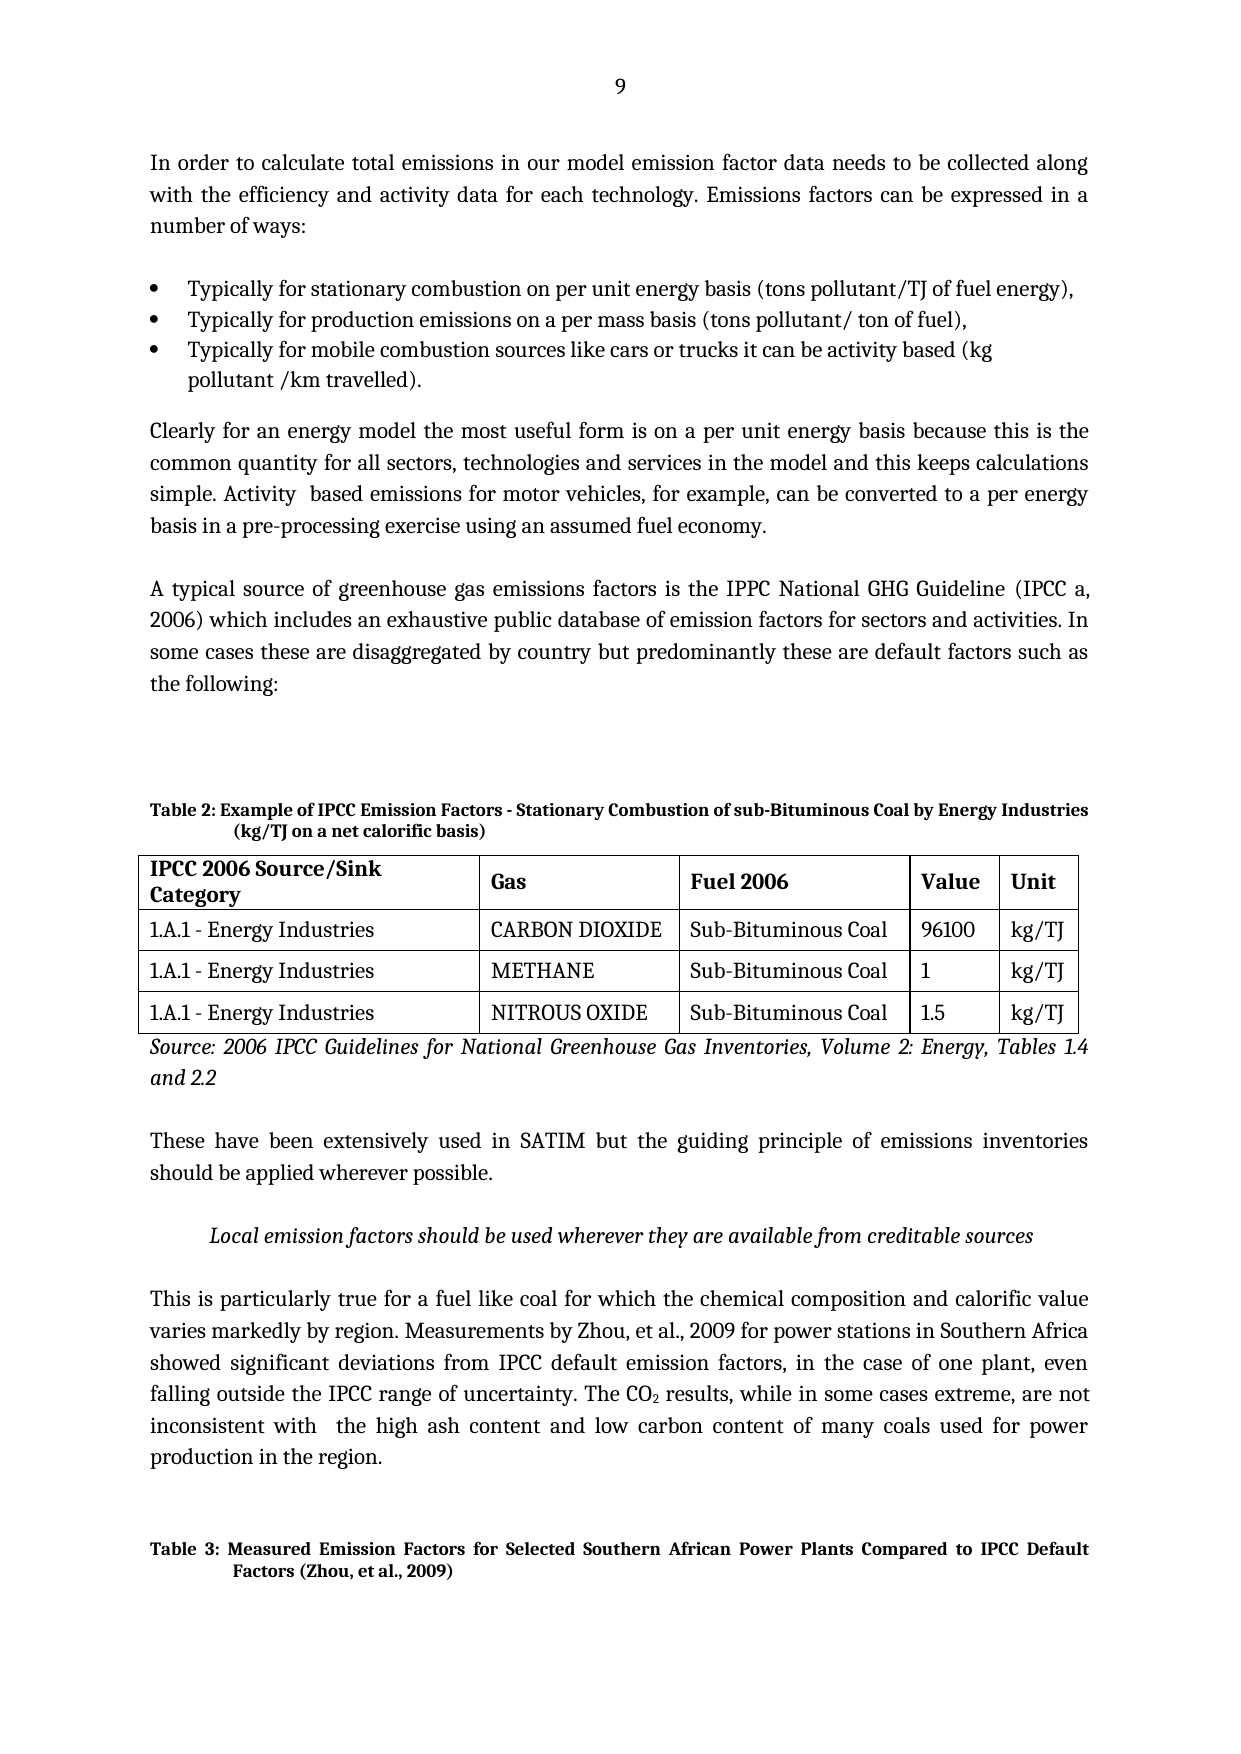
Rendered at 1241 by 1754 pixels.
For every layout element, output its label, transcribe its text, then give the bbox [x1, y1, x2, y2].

text These have been extensively used in SATIM but the guiding principle of emissions inventories should be applied wherever possible. [150, 1128, 1090, 1186]
table_cell CARBON DIOXIDE [480, 910, 679, 950]
list Typically for stationary combustion on per unit energy basis (tons pollutant/TJ of fuel energy), [150, 276, 1090, 303]
table_cell 1.5 [911, 992, 999, 1033]
text Source: 2006 IPCC Guidelines for National Greenhouse Gas Inventories, Volume 2: Energy, Tables 1.4 and 2.2 [150, 1034, 1090, 1092]
table_cell Sub-Bituminous Coal [680, 910, 909, 950]
table_header Value [911, 856, 999, 908]
table_header Fuel 2006 [680, 856, 909, 908]
list Typically for mobile combustion sources like cars or trucks it can be activity based (kg pollutant /km travelled). [150, 337, 1090, 393]
text Clearly for an energy model the most useful form is on a per unit energy basis because this is the common quantity for all sectors, technologies and services in the model and this keeps calculations simple. Activity based emissions for motor vehicles, for example, can be converted to a per energy basis in a pre-processing exercise using an assumed fuel economy. [150, 418, 1090, 539]
text A typical source of greenhouse gas emissions factors is the IPPC National GHG Guideline which includes an exhaustive public database of emission factors for sectors and activities. In some cases these are disaggregated by country but predominantly these are default factors such as the following: [150, 576, 1090, 697]
table_header Gas [480, 856, 679, 908]
table_cell 96100 [911, 910, 999, 950]
table_header Unit [1000, 856, 1078, 908]
text This is particularly true for a fuel like coal for which the chemical composition and calorific value varies markedly by region. Measurements by Zhou, et al., 2009 for power stations in Southern Africa showed significant deviations from IPCC default emission factors, in the case of one plant, even falling outside the IPCC range of uncertainty. The CO2 results, while in some cases extreme, are not inconsistent with the high ash content and low carbon content of many coals used for power production in the region. [150, 1286, 1090, 1470]
text In order to calculate total emissions in our model emission factor data needs to be collected along with the efficiency and activity data for each technology. Emissions factors can be expressed in a number of ways: [150, 150, 1090, 239]
text Table 2: Example of IPCC Emission Factors - Stationary Combustion of sub-Bituminous Coal by Energy Industries (kg/TJ on a net calorific basis) [150, 799, 1090, 842]
table_cell Sub-Bituminous Coal [680, 992, 909, 1033]
table_cell NITROUS OXIDE [480, 992, 679, 1033]
table_cell kg/TJ [1000, 910, 1078, 950]
list Typically for production emissions on a per mass basis (tons pollutant/ ton of fuel), [150, 306, 1090, 333]
table_cell 1 [911, 951, 999, 991]
table_cell METHANE [480, 951, 679, 991]
table_cell 1.A.1 - Energy Industries [139, 910, 479, 950]
table_cell Sub-Bituminous Coal [680, 951, 909, 991]
table_cell 1.A.1 - Energy Industries [139, 992, 479, 1033]
table_cell kg/TJ [1000, 951, 1078, 991]
text Local emission factors should be used wherever they are available from creditable sources [209, 1223, 1037, 1249]
text Table 3: Measured Emission Factors for Selected Southern African Power Plants Compared to IPCC Default Factors [150, 1539, 1090, 1582]
table_cell kg/TJ [1000, 992, 1078, 1033]
table_cell 1.A.1 - Energy Industries [139, 951, 479, 991]
table_header IPCC 2006 Source/Sink Category [139, 856, 479, 908]
